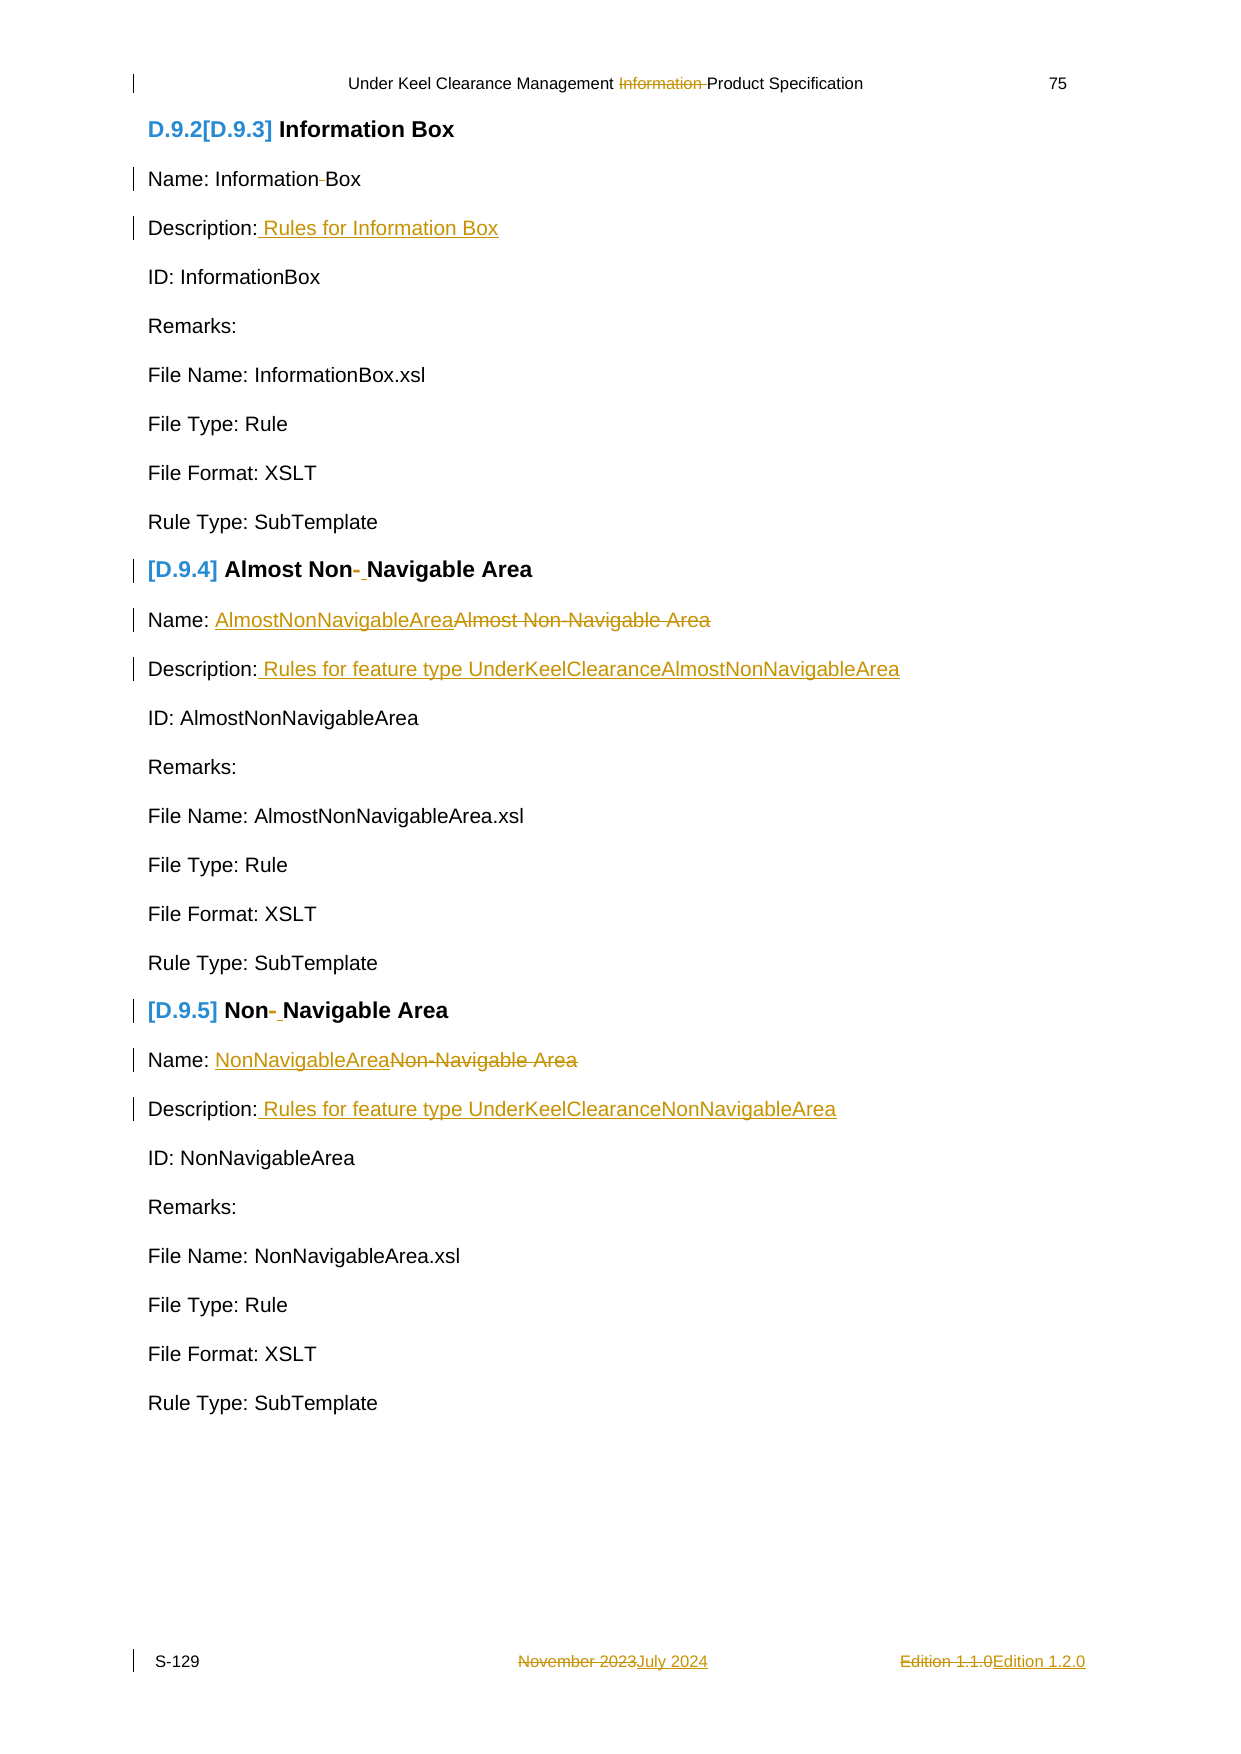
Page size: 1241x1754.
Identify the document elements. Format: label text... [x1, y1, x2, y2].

text Name: InformationBox [148, 167, 1092, 191]
text File Format: XSLT [148, 901, 1092, 925]
subtitle Almost NonNavigable Area [148, 559, 1092, 583]
text Remarks: [148, 314, 1092, 338]
text Rule Type: SubTemplate [148, 510, 1092, 534]
text Remarks: [148, 1195, 1092, 1219]
text Description: [148, 216, 1092, 240]
text ID: AlmostNonNavigableArea [148, 706, 1092, 729]
subtitle NonNavigable Area [148, 999, 1092, 1023]
text Name: [148, 1048, 1092, 1072]
text File Name: InformationBox.xsl [148, 363, 1092, 387]
text File Type: Rule [148, 1293, 1092, 1317]
text Rule Type: SubTemplate [148, 950, 1092, 974]
subtitle Information Box [148, 118, 1092, 142]
text Rule Type: SubTemplate [148, 1391, 1092, 1415]
text ID: NonNavigableArea [148, 1146, 1092, 1170]
text ID: InformationBox [148, 265, 1092, 289]
text Remarks: [148, 754, 1092, 778]
text Name: [148, 608, 1092, 632]
text File Name: NonNavigableArea.xsl [148, 1244, 1092, 1268]
text File Format: XSLT [148, 1342, 1092, 1366]
text File Type: Rule [148, 412, 1092, 436]
text File Format: XSLT [148, 461, 1092, 485]
text File Type: Rule [148, 852, 1092, 876]
text File Name: AlmostNonNavigableArea.xsl [148, 803, 1092, 827]
text Description: [148, 1097, 1092, 1121]
text Description: [148, 657, 1092, 681]
